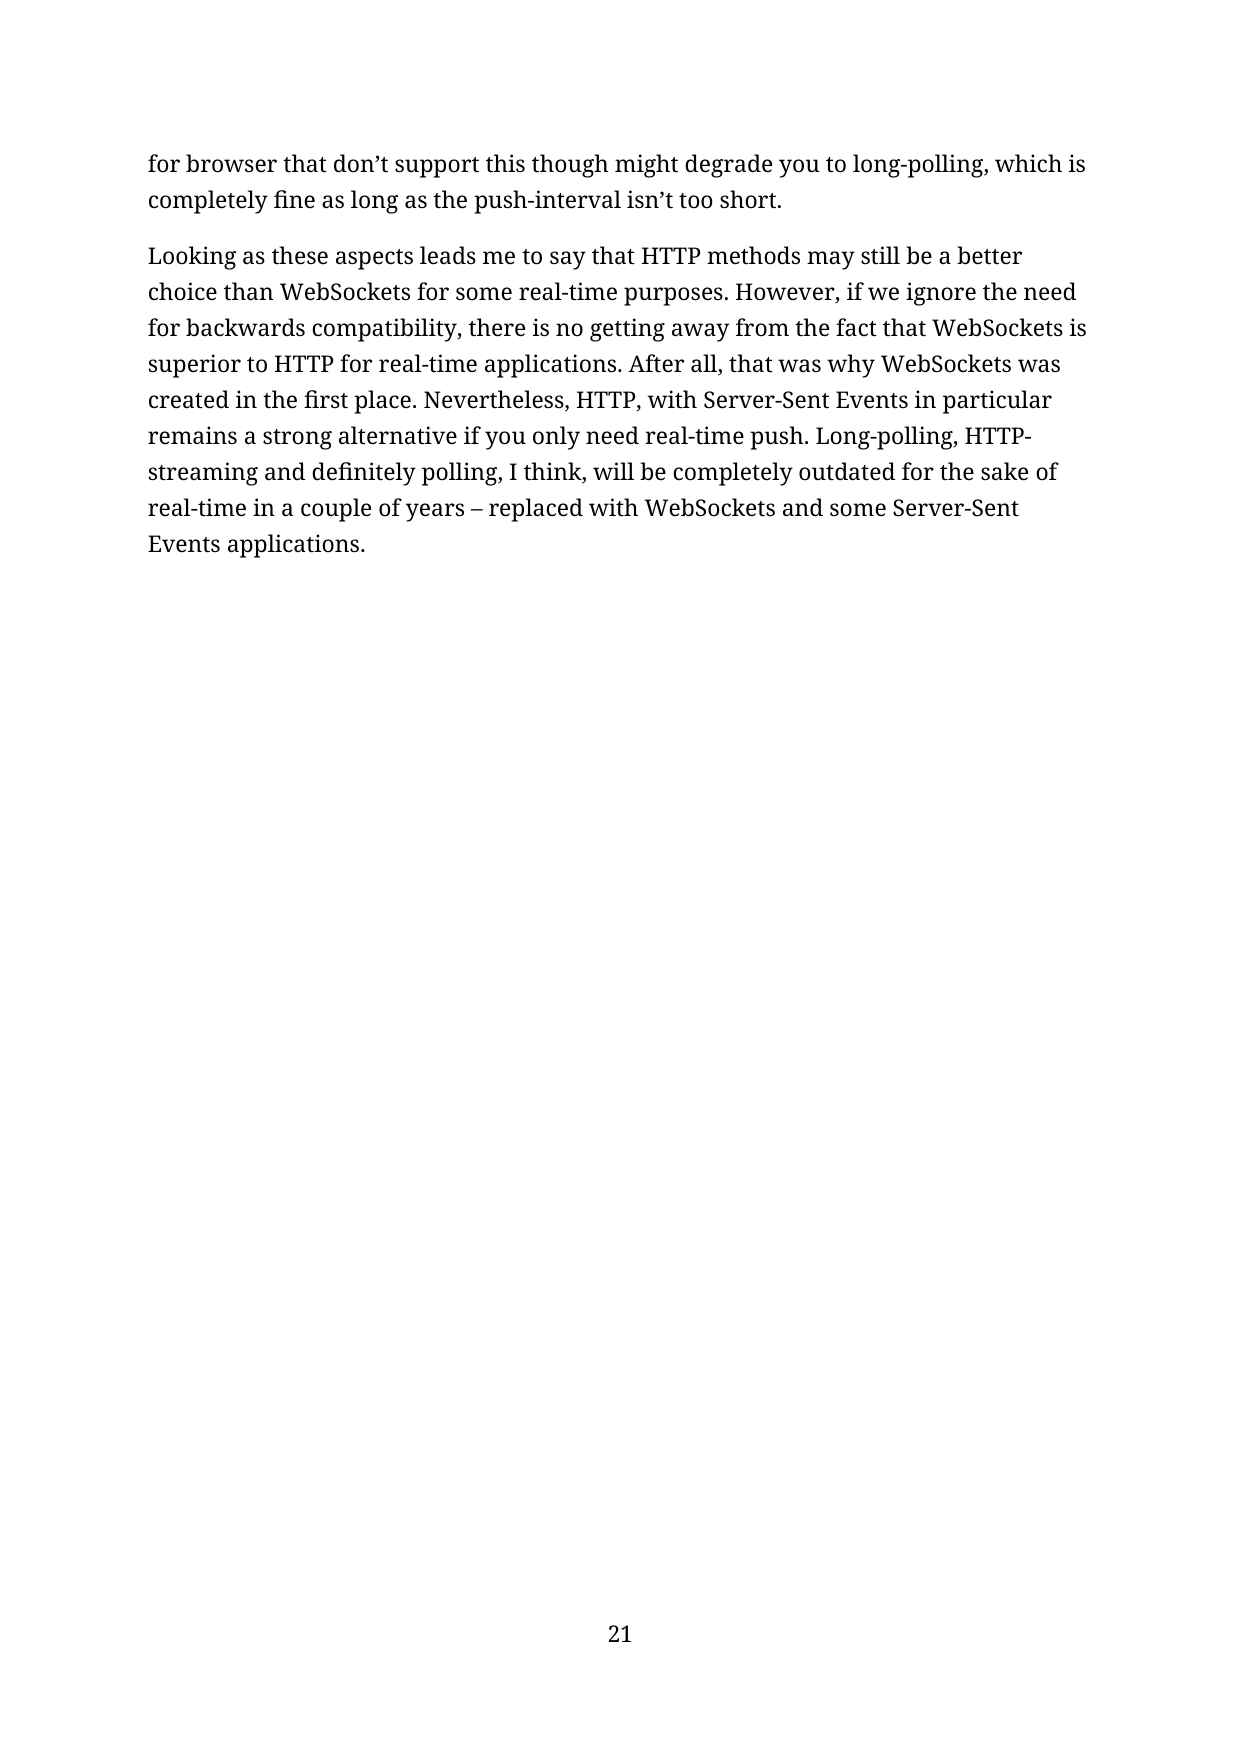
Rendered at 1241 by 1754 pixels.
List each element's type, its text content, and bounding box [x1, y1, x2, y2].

text Looking as these aspects leads me to say that HTTP methods may still be a better choice than WebSockets for some real-time purposes. However, if we ignore the need for backwards compatibility, there is no getting away from the fact that WebSockets is superior to HTTP for real-time applications. After all, that was why WebSockets was created in the first place. Nevertheless, HTTP, with Server-Sent Events in particular remains a strong alternative if you only need real-time push. Long-polling, HTTP-streaming and definitely polling, I think, will be completely outdated for the sake of real-time in a couple of years – replaced with WebSockets and some Server-Sent Events applications. [148, 240, 1093, 559]
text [148, 148, 1093, 215]
